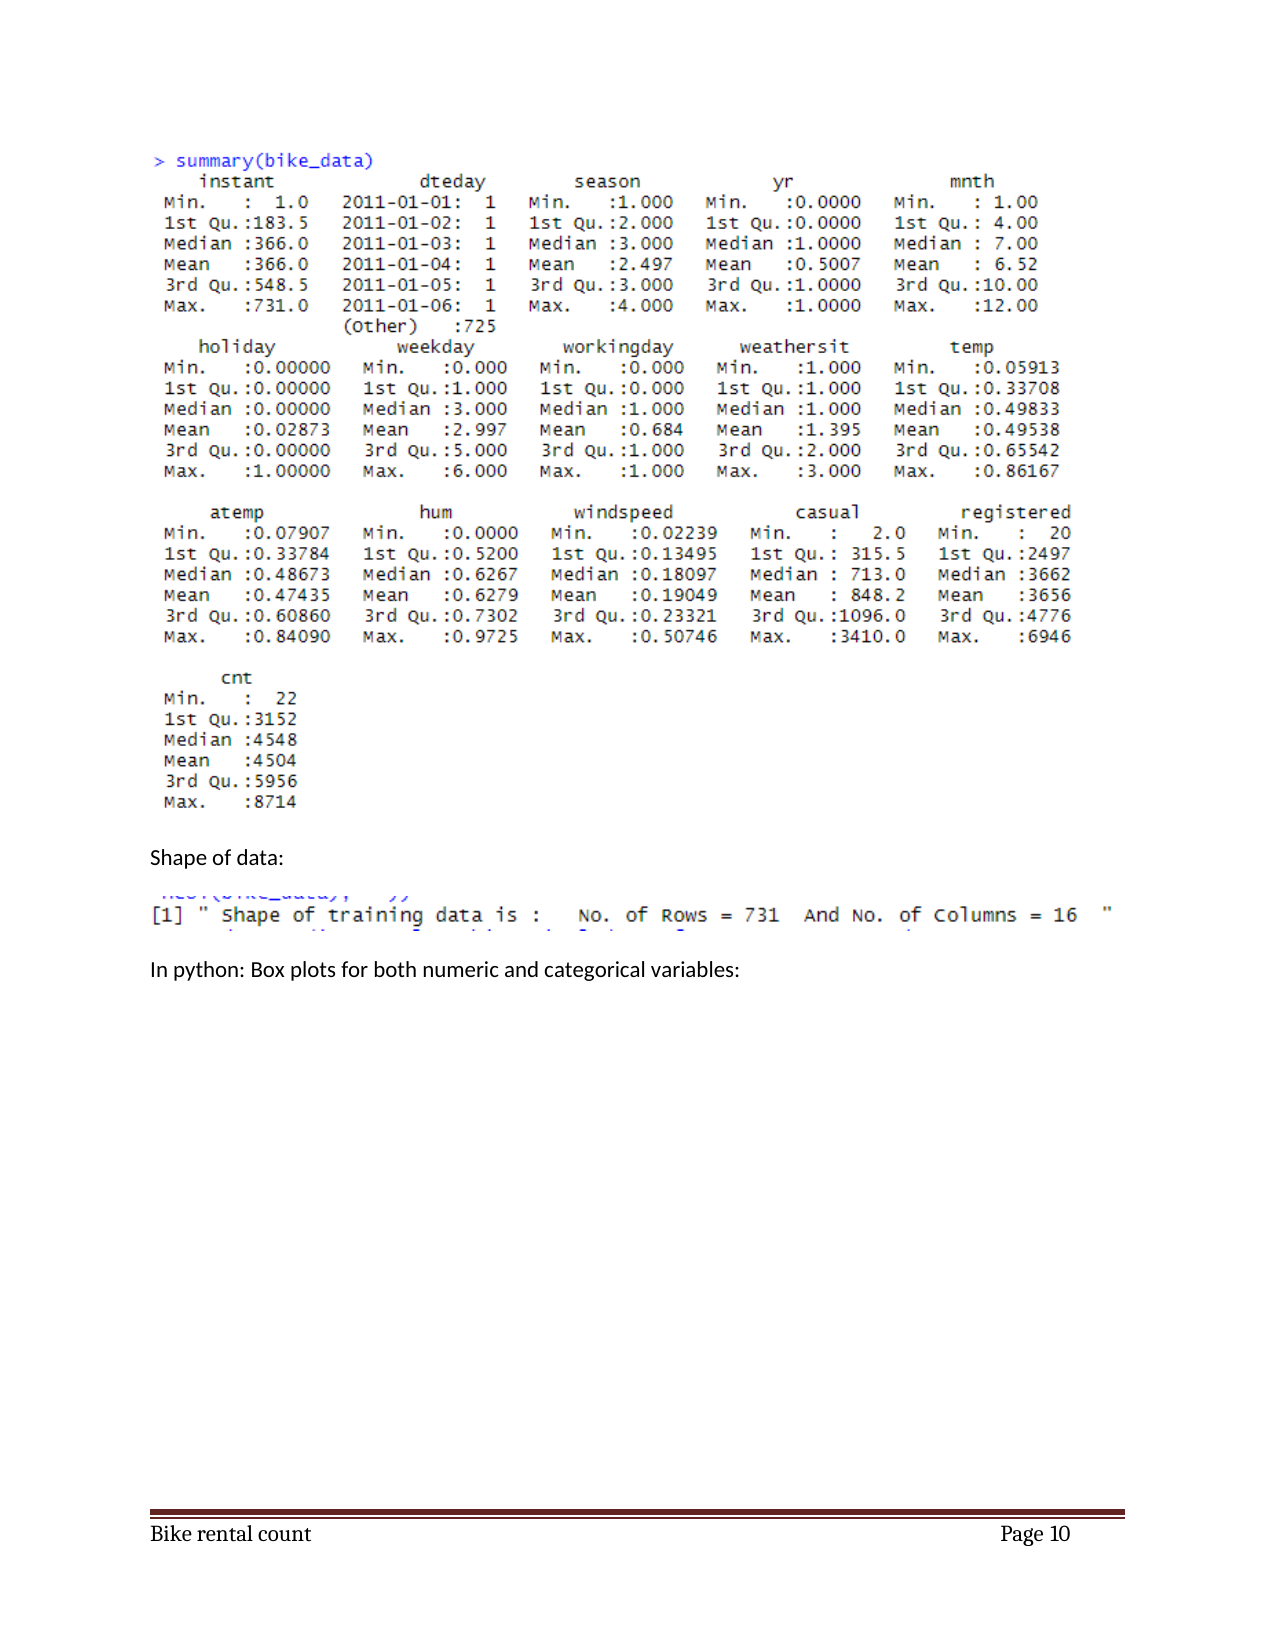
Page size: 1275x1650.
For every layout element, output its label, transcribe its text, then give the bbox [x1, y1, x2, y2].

text Shape of data: [150, 843, 1125, 871]
text In python: Box plots for both numeric and categorical variables: [150, 955, 1125, 983]
picture [150, 896, 1125, 931]
picture [150, 150, 1125, 819]
